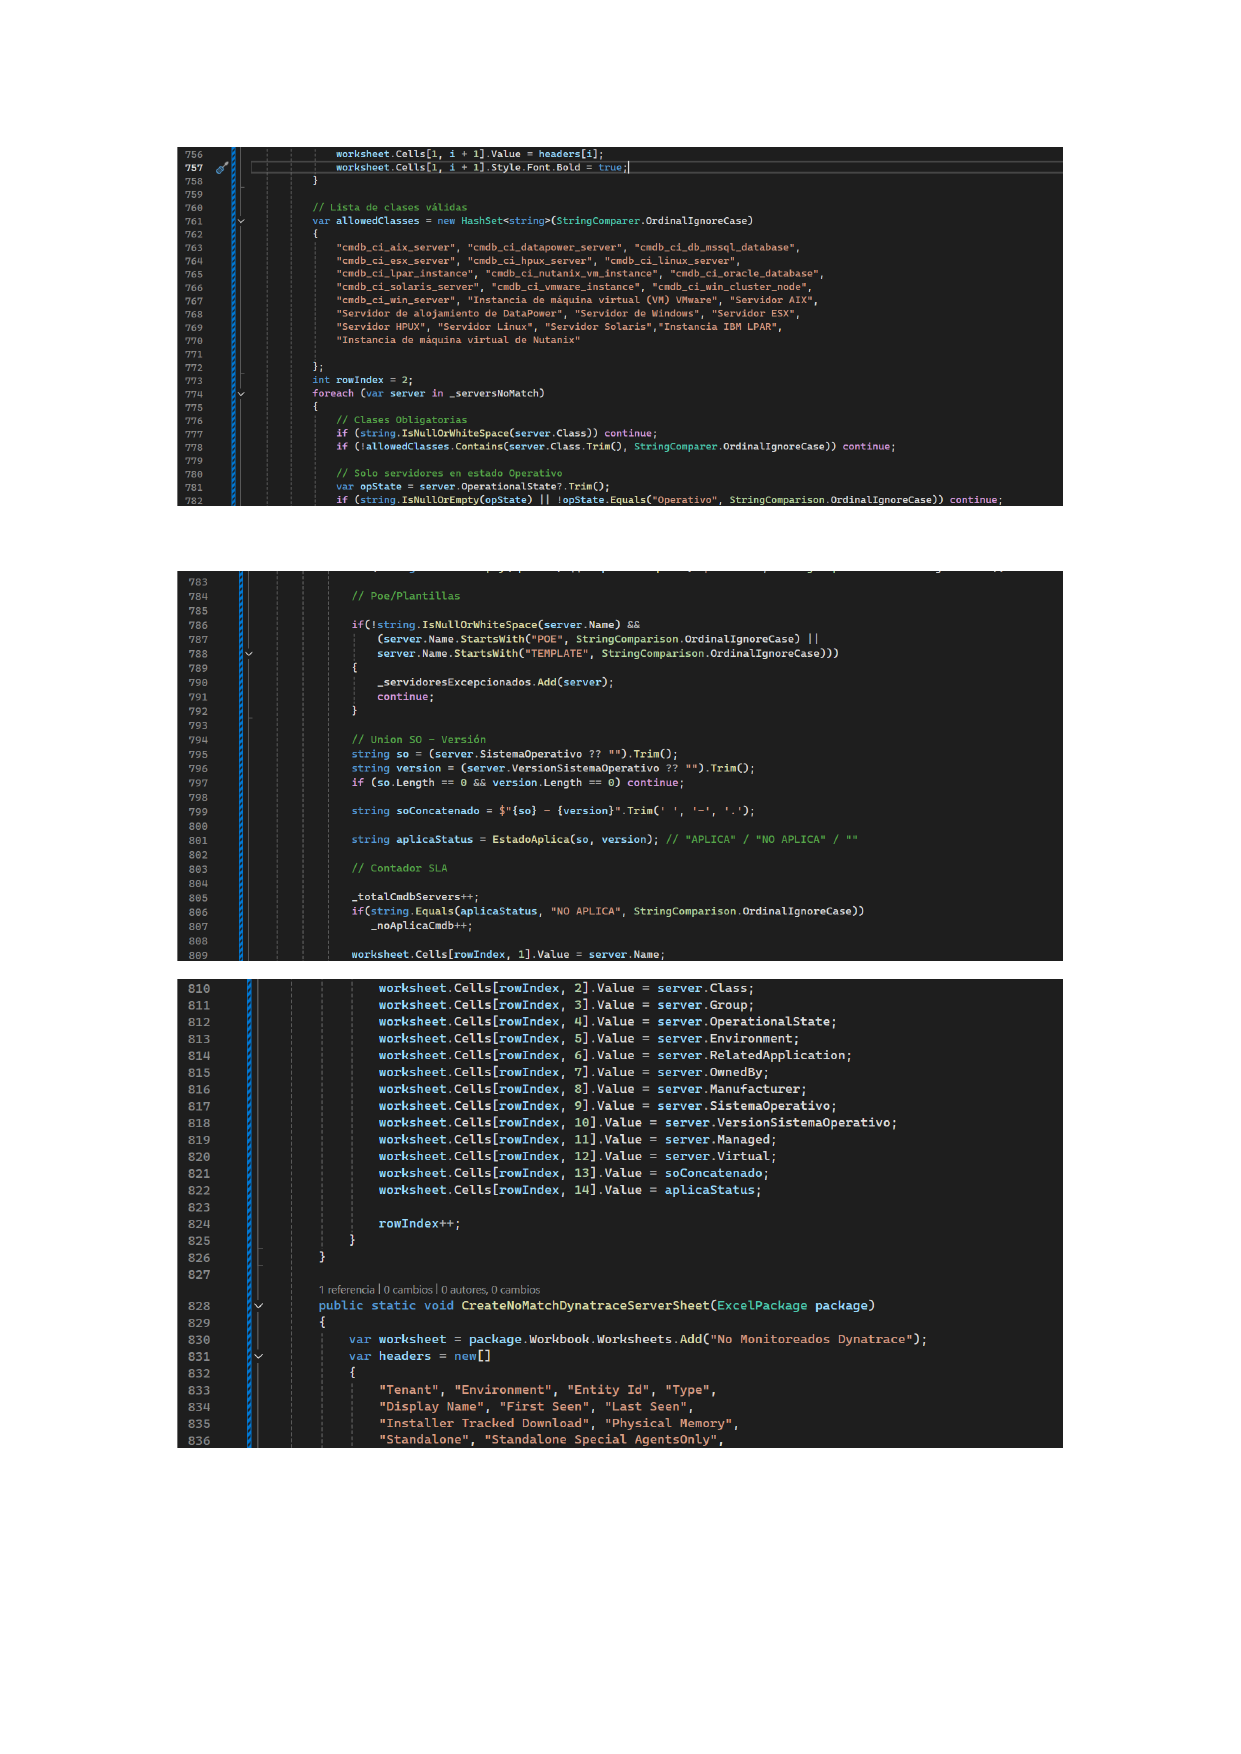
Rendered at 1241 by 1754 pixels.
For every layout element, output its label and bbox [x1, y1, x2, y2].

picture [177, 979, 1063, 1448]
picture [177, 571, 1063, 961]
picture [177, 147, 1063, 506]
